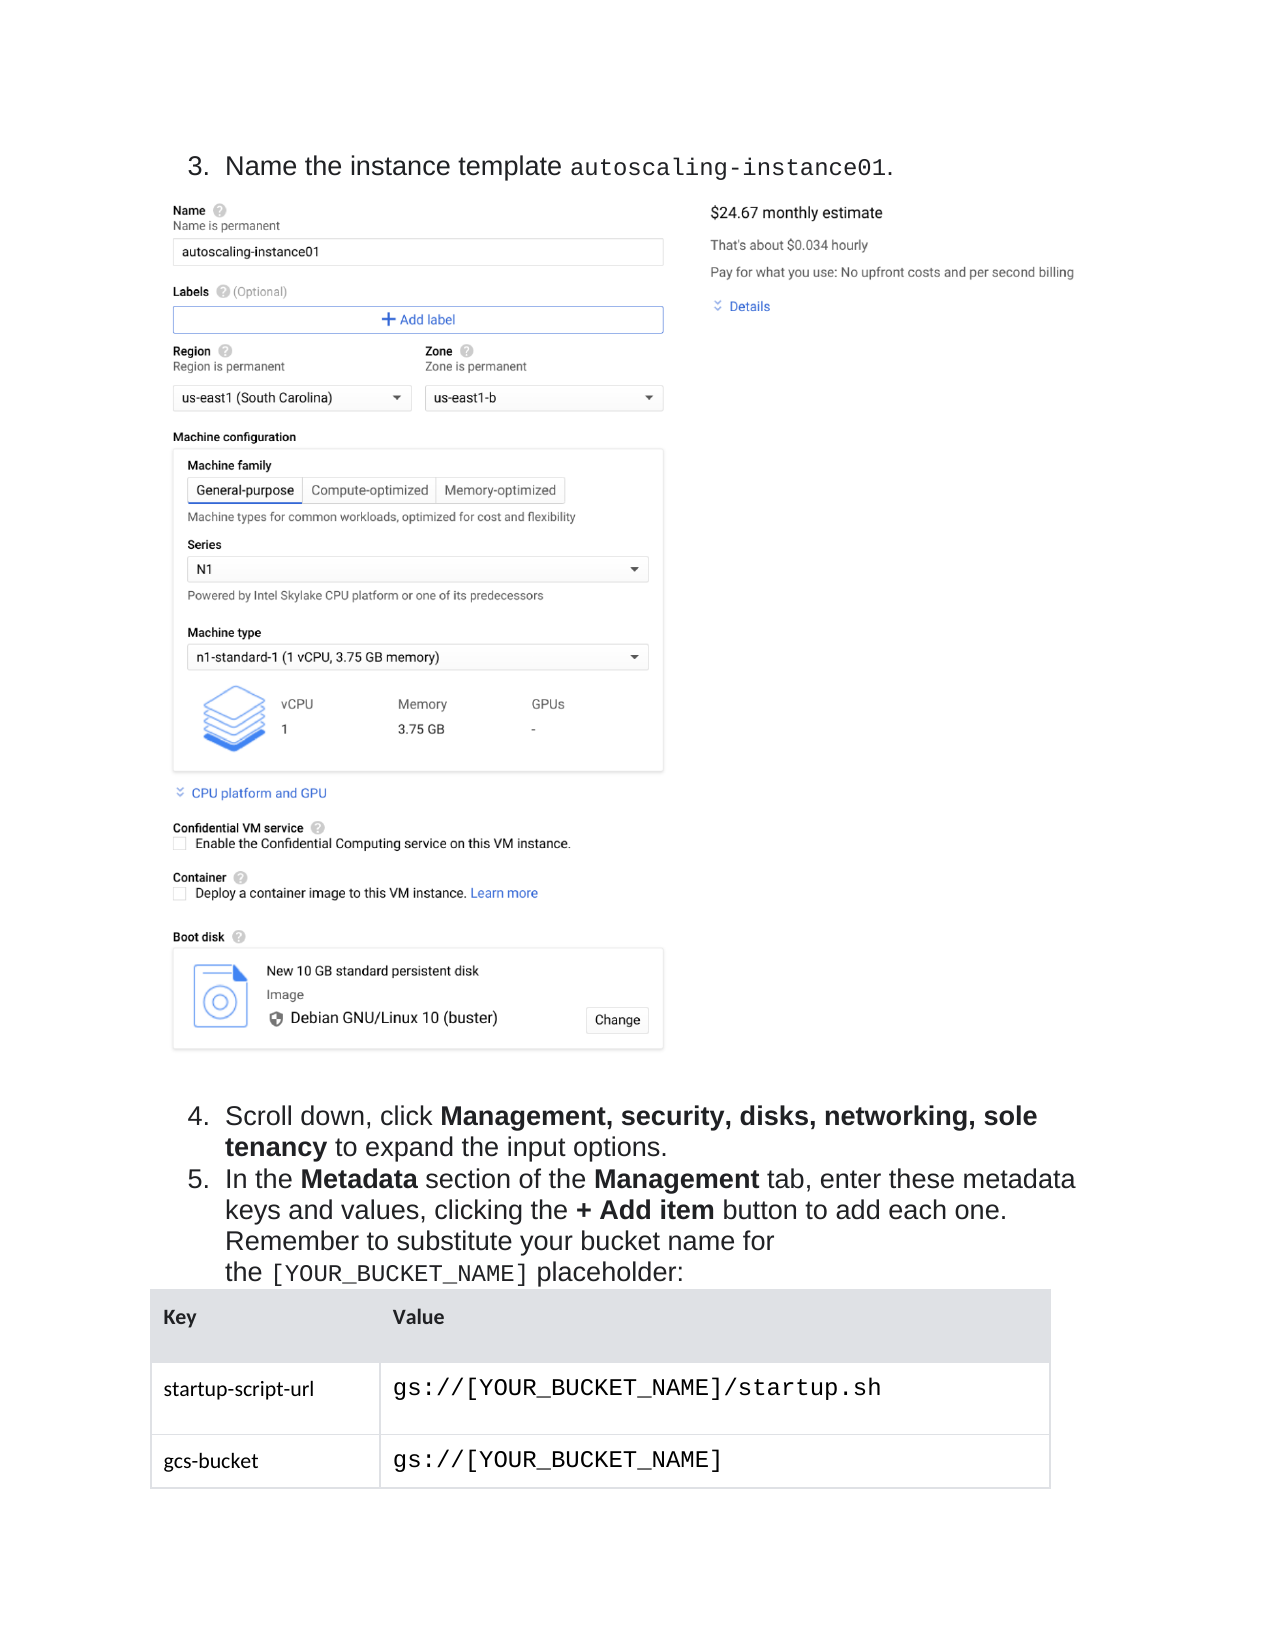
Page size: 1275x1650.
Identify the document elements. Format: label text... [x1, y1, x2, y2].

list In the Metadata section of the Management tab, enter these metadata keys and values, clicking the + Add item button to add each one. Remember to substitute your bucket name for the [YOUR_BUCKET_NAME] placeholder: [187, 1163, 1125, 1289]
list Name the instance template autoscaling-instance01. [187, 150, 1125, 182]
table_header Value [381, 1291, 1049, 1361]
table_cell gs://[YOUR_BUCKET_NAME]/startup.sh [381, 1363, 1049, 1433]
table_cell startup-script-url [152, 1363, 379, 1433]
table_header Key [152, 1291, 379, 1361]
table_cell gcs-bucket [152, 1435, 379, 1487]
list Scroll down, click Management, security, disks, networking, sole tenancy to expand the input options. [187, 1100, 1125, 1163]
picture [150, 182, 1125, 1063]
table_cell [381, 1435, 1049, 1487]
